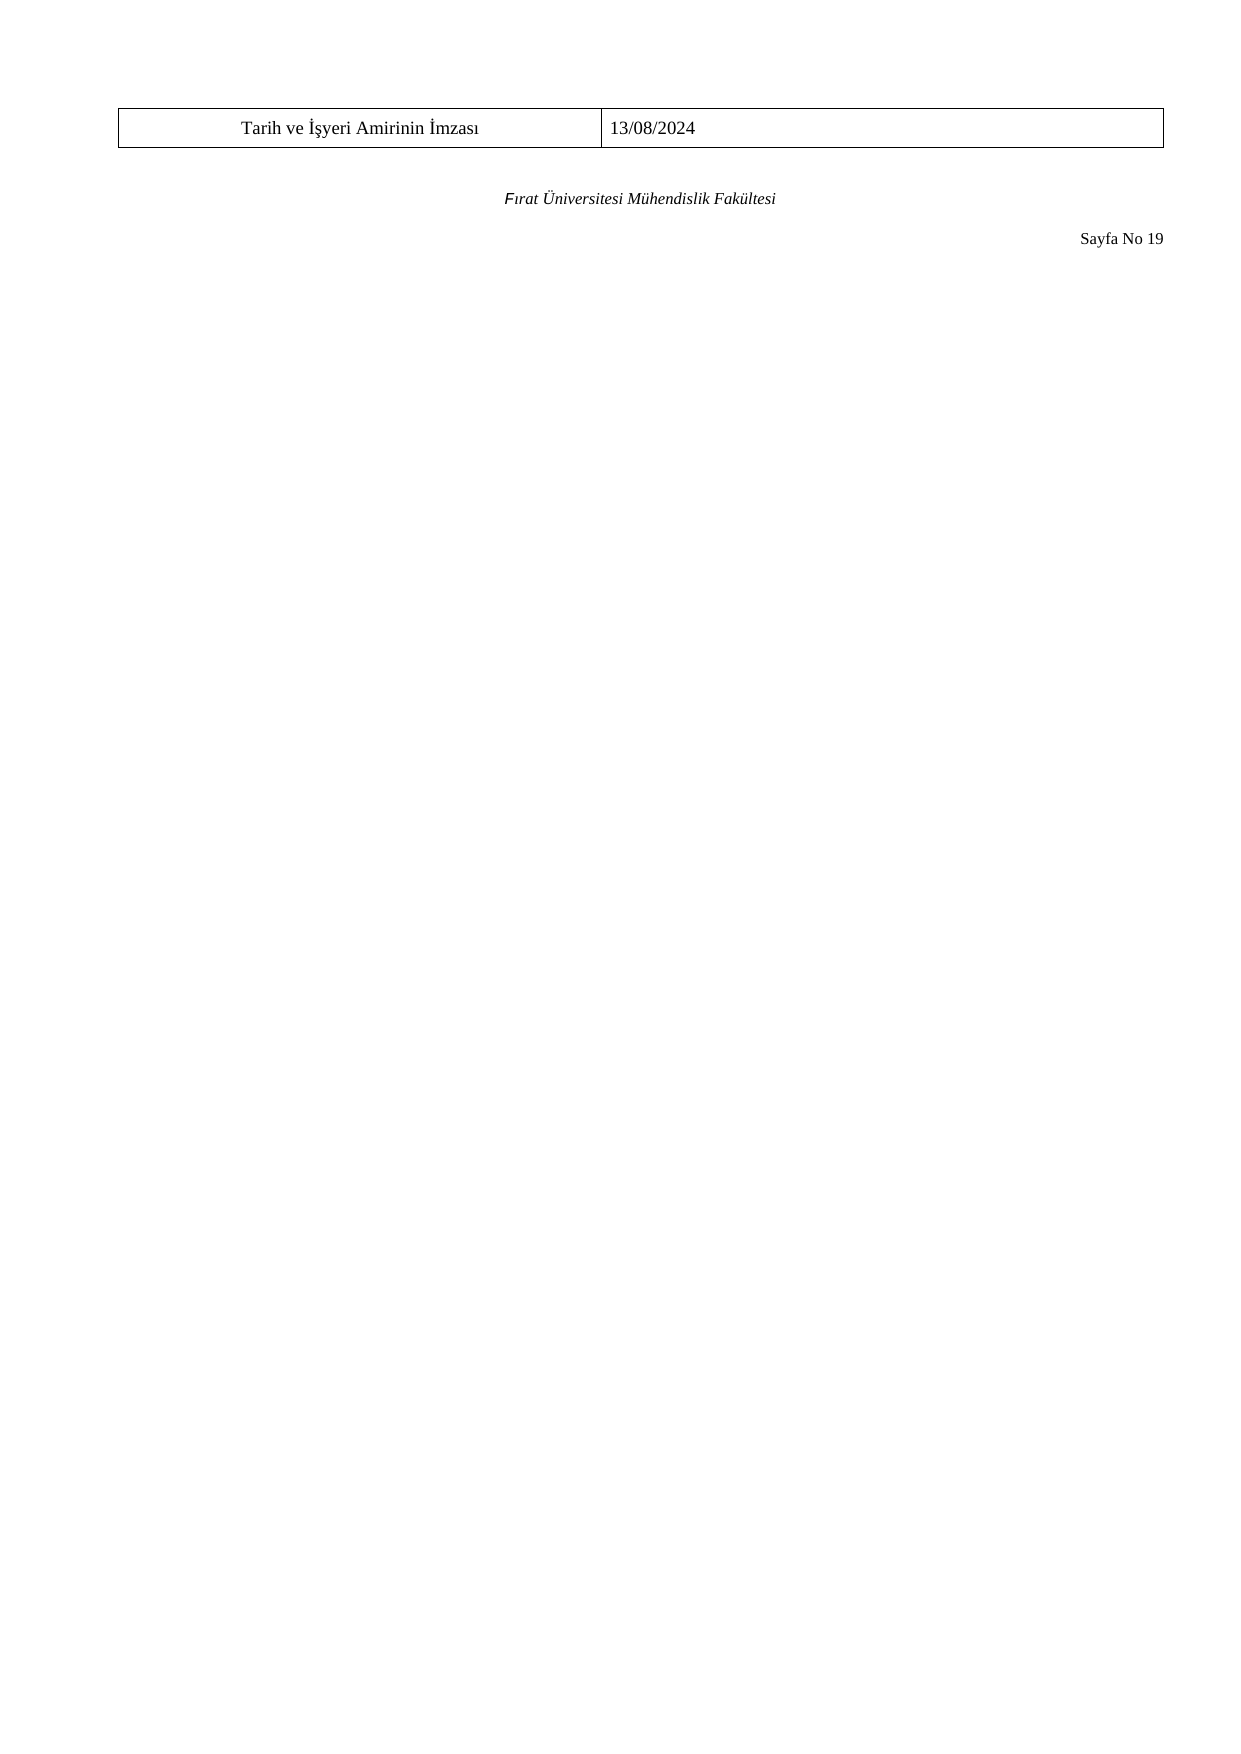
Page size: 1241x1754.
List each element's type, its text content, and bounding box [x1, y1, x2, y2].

table_cell 13/08/2024 [602, 109, 1163, 147]
table_cell Tarih ve İşyeri Amirinin İmzası [119, 109, 601, 147]
text Fırat Üniversitesi Mühendislik Fakültesi [118, 189, 1163, 209]
text Sayfa No 19 [118, 228, 1163, 248]
